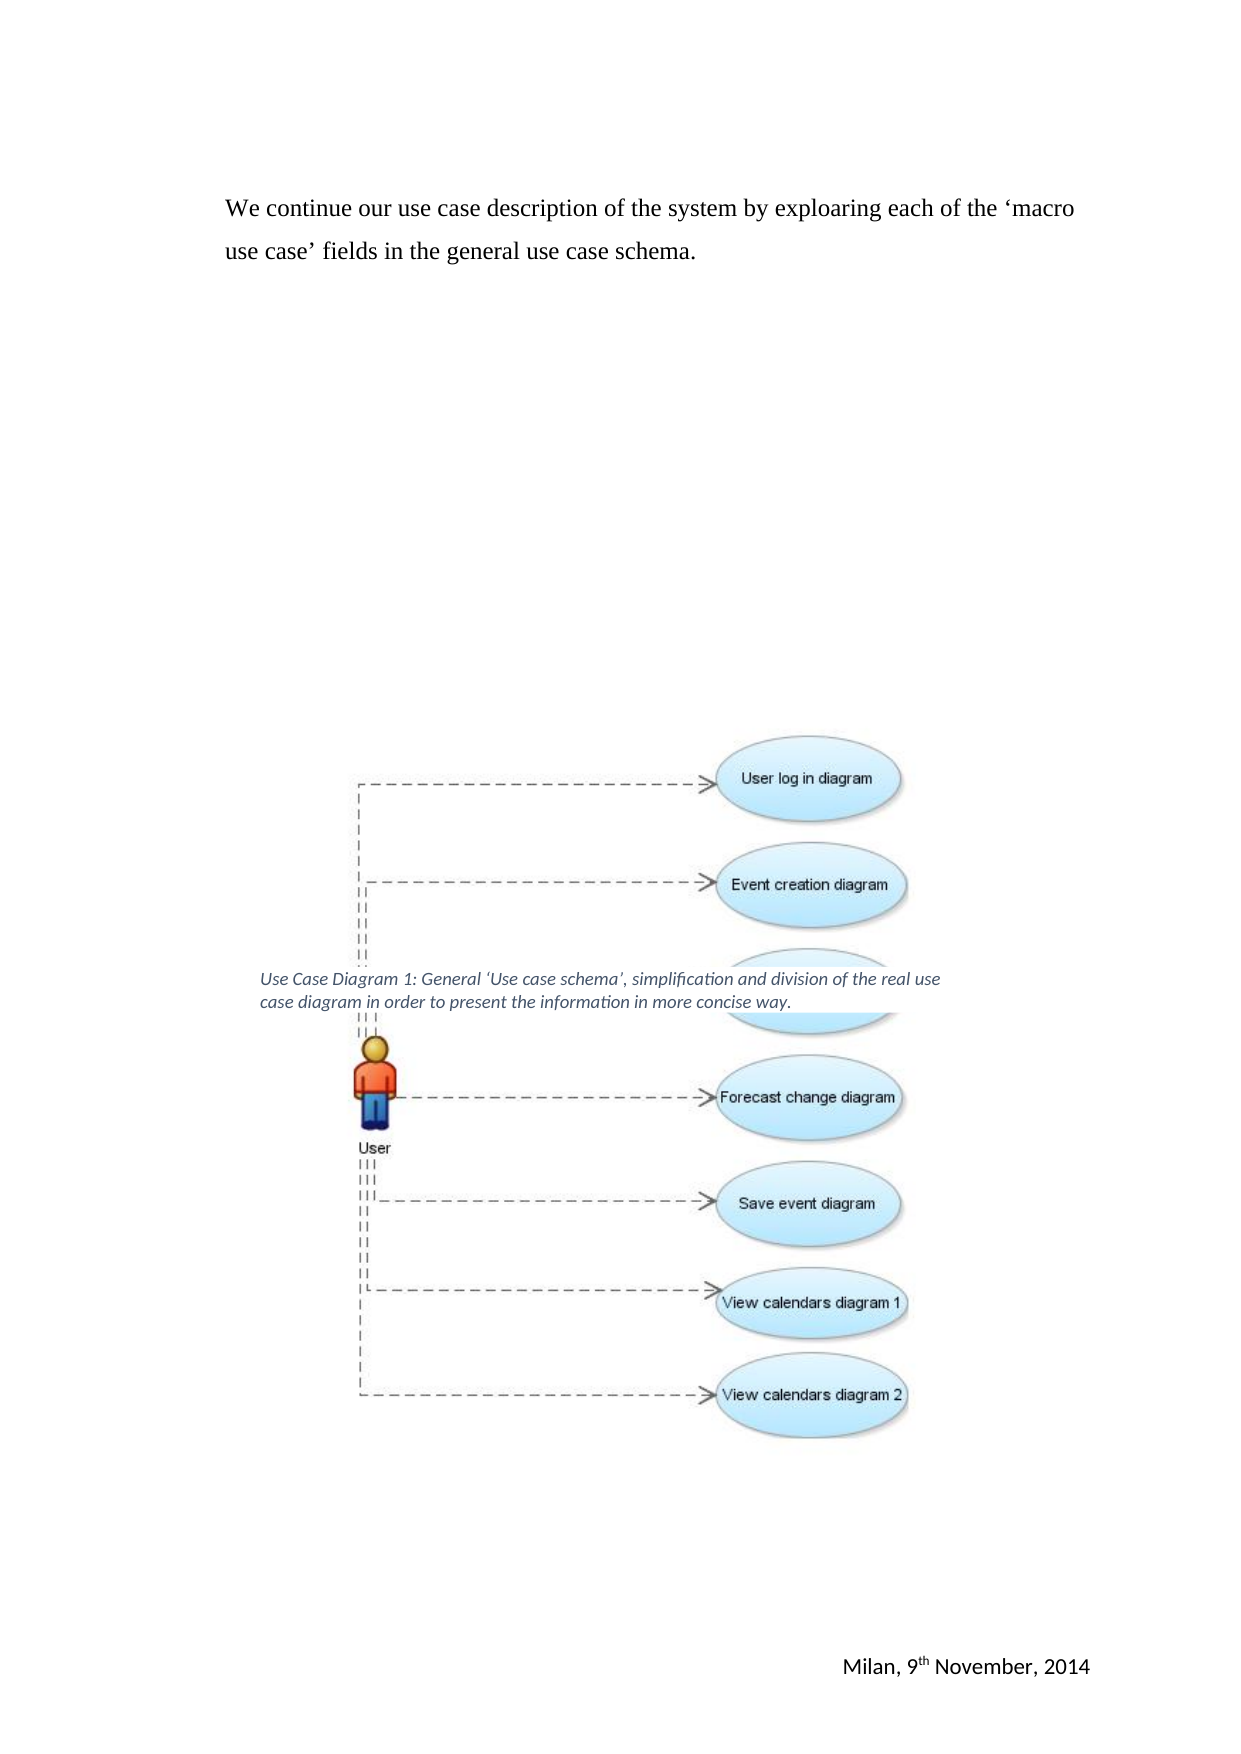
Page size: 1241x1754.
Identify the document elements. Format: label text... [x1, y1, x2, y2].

list We continue our use case description of the system by exploaring each of the ‘macro use case’ fields in the general use case schema. [225, 193, 1090, 265]
picture [303, 706, 937, 966]
picture [303, 1013, 937, 1467]
